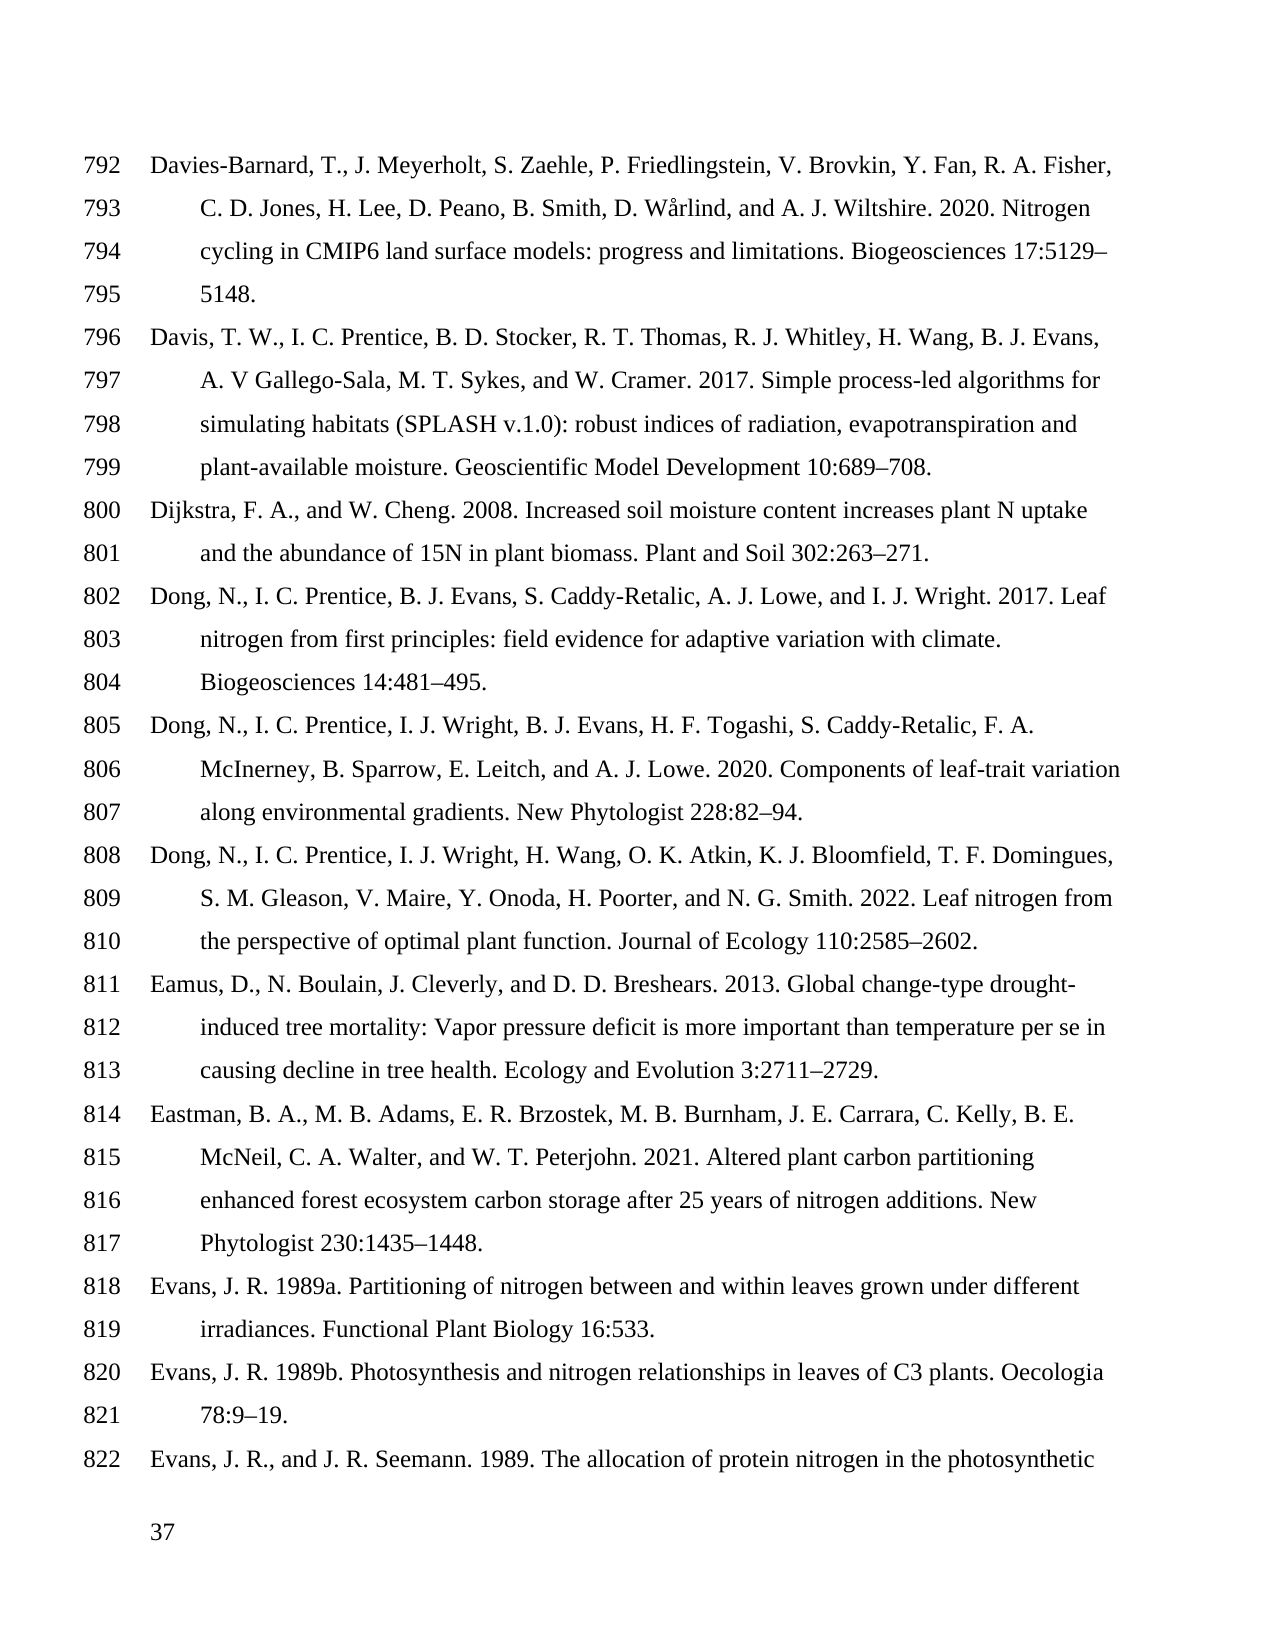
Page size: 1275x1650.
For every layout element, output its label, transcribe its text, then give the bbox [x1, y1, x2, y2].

text Dijkstra, F. A., and W. Cheng. 2008. Increased soil moisture content increases plant N uptake and the abundance of 15N in plant biomass. Plant and Soil 302:263–271. [150, 495, 1125, 567]
text Eamus, D., N. Boulain, J. Cleverly, and D. D. Breshears. 2013. Global change-type drought-induced tree mortality: Vapor pressure deficit is more important than temperature per se in causing decline in tree health. Ecology and Evolution 3:2711–2729. [150, 969, 1125, 1084]
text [150, 1444, 1125, 1472]
text Dong, N., I. C. Prentice, I. J. Wright, B. J. Evans, H. F. Togashi, S. Caddy-Retalic, F. A. McInerney, B. Sparrow, E. Leitch, and A. J. Lowe. 2020. Components of leaf‐trait variation along environmental gradients. New Phytologist 228:82–94. [150, 711, 1125, 826]
text Dong, N., I. C. Prentice, B. J. Evans, S. Caddy-Retalic, A. J. Lowe, and I. J. Wright. 2017. Leaf nitrogen from first principles: field evidence for adaptive variation with climate. Biogeosciences 14:481–495. [150, 581, 1125, 696]
text Davis, T. W., I. C. Prentice, B. D. Stocker, R. T. Thomas, R. J. Whitley, H. Wang, B. J. Evans, A. V Gallego-Sala, M. T. Sykes, and W. Cramer. 2017. Simple process-led algorithms for simulating habitats (SPLASH v.1.0): robust indices of radiation, evapotranspiration and plant-available moisture. Geoscientific Model Development 10:689–708. [150, 322, 1125, 481]
text Dong, N., I. C. Prentice, I. J. Wright, H. Wang, O. K. Atkin, K. J. Bloomfield, T. F. Domingues, S. M. Gleason, V. Maire, Y. Onoda, H. Poorter, and N. G. Smith. 2022. Leaf nitrogen from the perspective of optimal plant function. Journal of Ecology 110:2585–2602. [150, 840, 1125, 955]
text Davies-Barnard, T., J. Meyerholt, S. Zaehle, P. Friedlingstein, V. Brovkin, Y. Fan, R. A. Fisher, C. D. Jones, H. Lee, D. Peano, B. Smith, D. Wårlind, and A. J. Wiltshire. 2020. Nitrogen cycling in CMIP6 land surface models: progress and limitations. Biogeosciences 17:5129–5148. [150, 150, 1125, 308]
text Evans, J. R. 1989b. Photosynthesis and nitrogen relationships in leaves of C3 plants. Oecologia 78:9–19. [150, 1357, 1125, 1429]
text Eastman, B. A., M. B. Adams, E. R. Brzostek, M. B. Burnham, J. E. Carrara, C. Kelly, B. E. McNeil, C. A. Walter, and W. T. Peterjohn. 2021. Altered plant carbon partitioning enhanced forest ecosystem carbon storage after 25 years of nitrogen additions. New Phytologist 230:1435–1448. [150, 1099, 1125, 1257]
text Evans, J. R. 1989a. Partitioning of nitrogen between and within leaves grown under different irradiances. Functional Plant Biology 16:533. [150, 1271, 1125, 1343]
